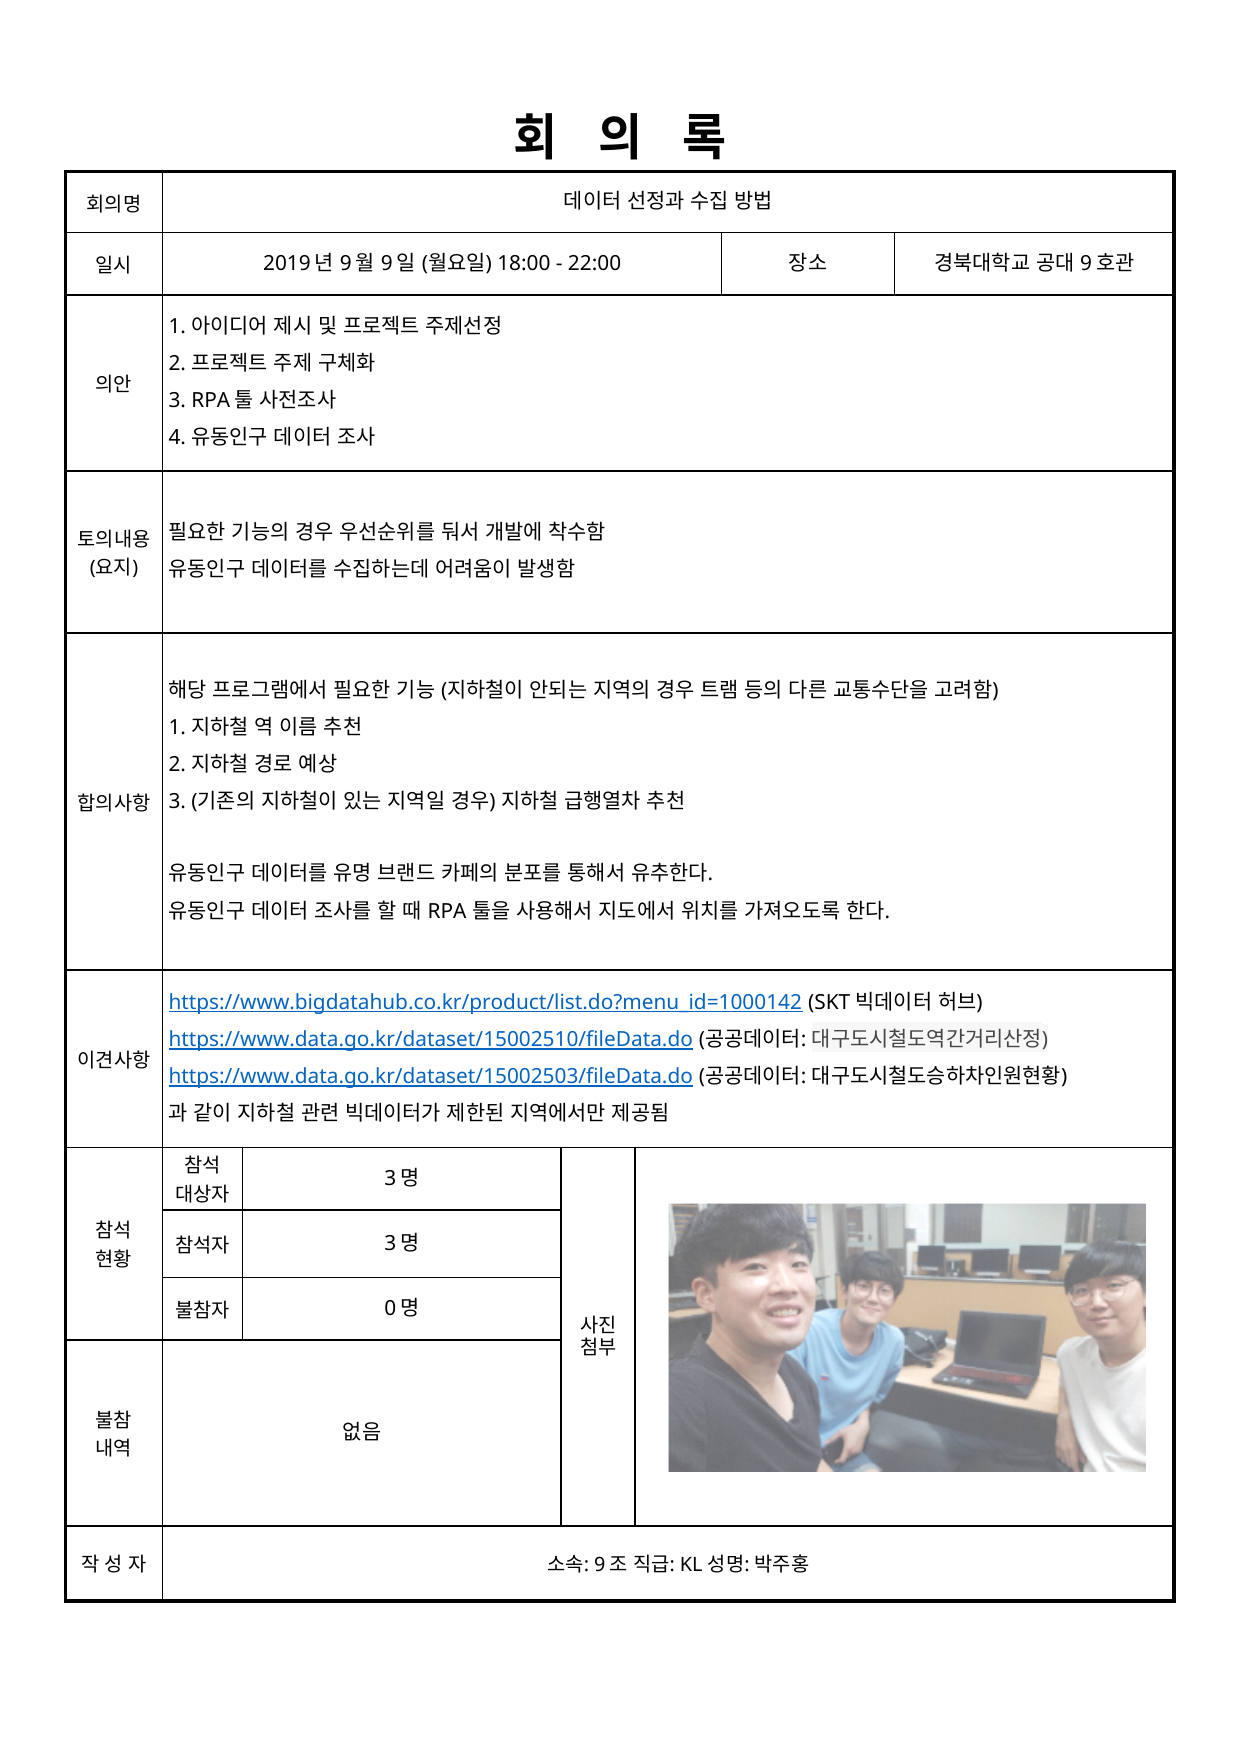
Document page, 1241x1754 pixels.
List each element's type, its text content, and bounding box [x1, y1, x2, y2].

table_cell 참석 현황 [67, 1148, 162, 1339]
table_cell 의안 [67, 296, 162, 470]
table_cell 불참 내역 [67, 1341, 162, 1525]
table_cell https://www.bigdatahub.co.kr/product/list.do?menu_id=1000142 (SKT 빅데이터 허브) https://www.data.go.kr/dataset/15002510/fileData.do (공공데이터: 대구도시철도역간거리산정) https://www.data.go.kr/dataset/15002503/fileData.do (공공데이터: 대구도시철도승하차인원현황) 과 같이 지하철 관련 빅데이터가 제한된 지역에서만 제공됨 [163, 971, 1172, 1147]
table_cell 불참자 [163, 1278, 242, 1339]
table_header 회의명 [67, 173, 162, 232]
table_cell 3명 [243, 1211, 560, 1277]
table_cell 소속: 9조 직급: KL 성명: 박주홍 [163, 1527, 1172, 1599]
table_cell 1. 아이디어 제시 및 프로젝트 주제선정 2. 프로젝트 주제 구체화 3. RPA툴 사전조사 4. 유동인구 데이터 조사 [163, 296, 1172, 470]
table_cell 없음 [163, 1341, 560, 1525]
table_cell 0명 [243, 1278, 560, 1339]
table_cell 합의사항 [67, 634, 162, 969]
table_header 데이터 선정과 수집 방법 [163, 173, 1172, 232]
table_cell 토의내용 (요지) [67, 472, 162, 632]
table_cell 작 성 자 [67, 1527, 162, 1599]
text 회 의 록 [59, 97, 1181, 170]
table_cell 해당 프로그램에서 필요한 기능 (지하철이 안되는 지역의 경우 트램 등의 다른 교통수단을 고려함) 1. 지하철 역 이름 추천 2. 지하철 경로 예상 3. (기존의 지하철이 있는 지역일 경우) 지하철 급행열차 추천 유동인구 데이터를 유명 브랜드 카페의 분포를 통해서 유추한다. 유동인구 데이터 조사를 할 때 RPA 툴을 사용해서 지도에서 위치를 가져오도록 한다. [163, 634, 1172, 969]
table_cell 장소 [722, 233, 894, 294]
table_cell 필요한 기능의 경우 우선순위를 둬서 개발에 착수함 유동인구 데이터를 수집하는데 어려움이 발생함 [163, 472, 1172, 632]
table_cell 3명 [243, 1148, 560, 1209]
table_cell 이견사항 [67, 971, 162, 1147]
table_cell 경북대학교 공대 9호관 [895, 233, 1172, 294]
table_cell 2019년 9월 9일 (월요일) 18:00 - 22:00 [163, 233, 721, 294]
table_cell 참석 대상자 [163, 1148, 242, 1209]
table_cell 참석자 [163, 1211, 242, 1277]
table_cell 일시 [67, 233, 162, 294]
table_cell [636, 1148, 1172, 1525]
table_cell 사진 첨부 [562, 1148, 634, 1525]
